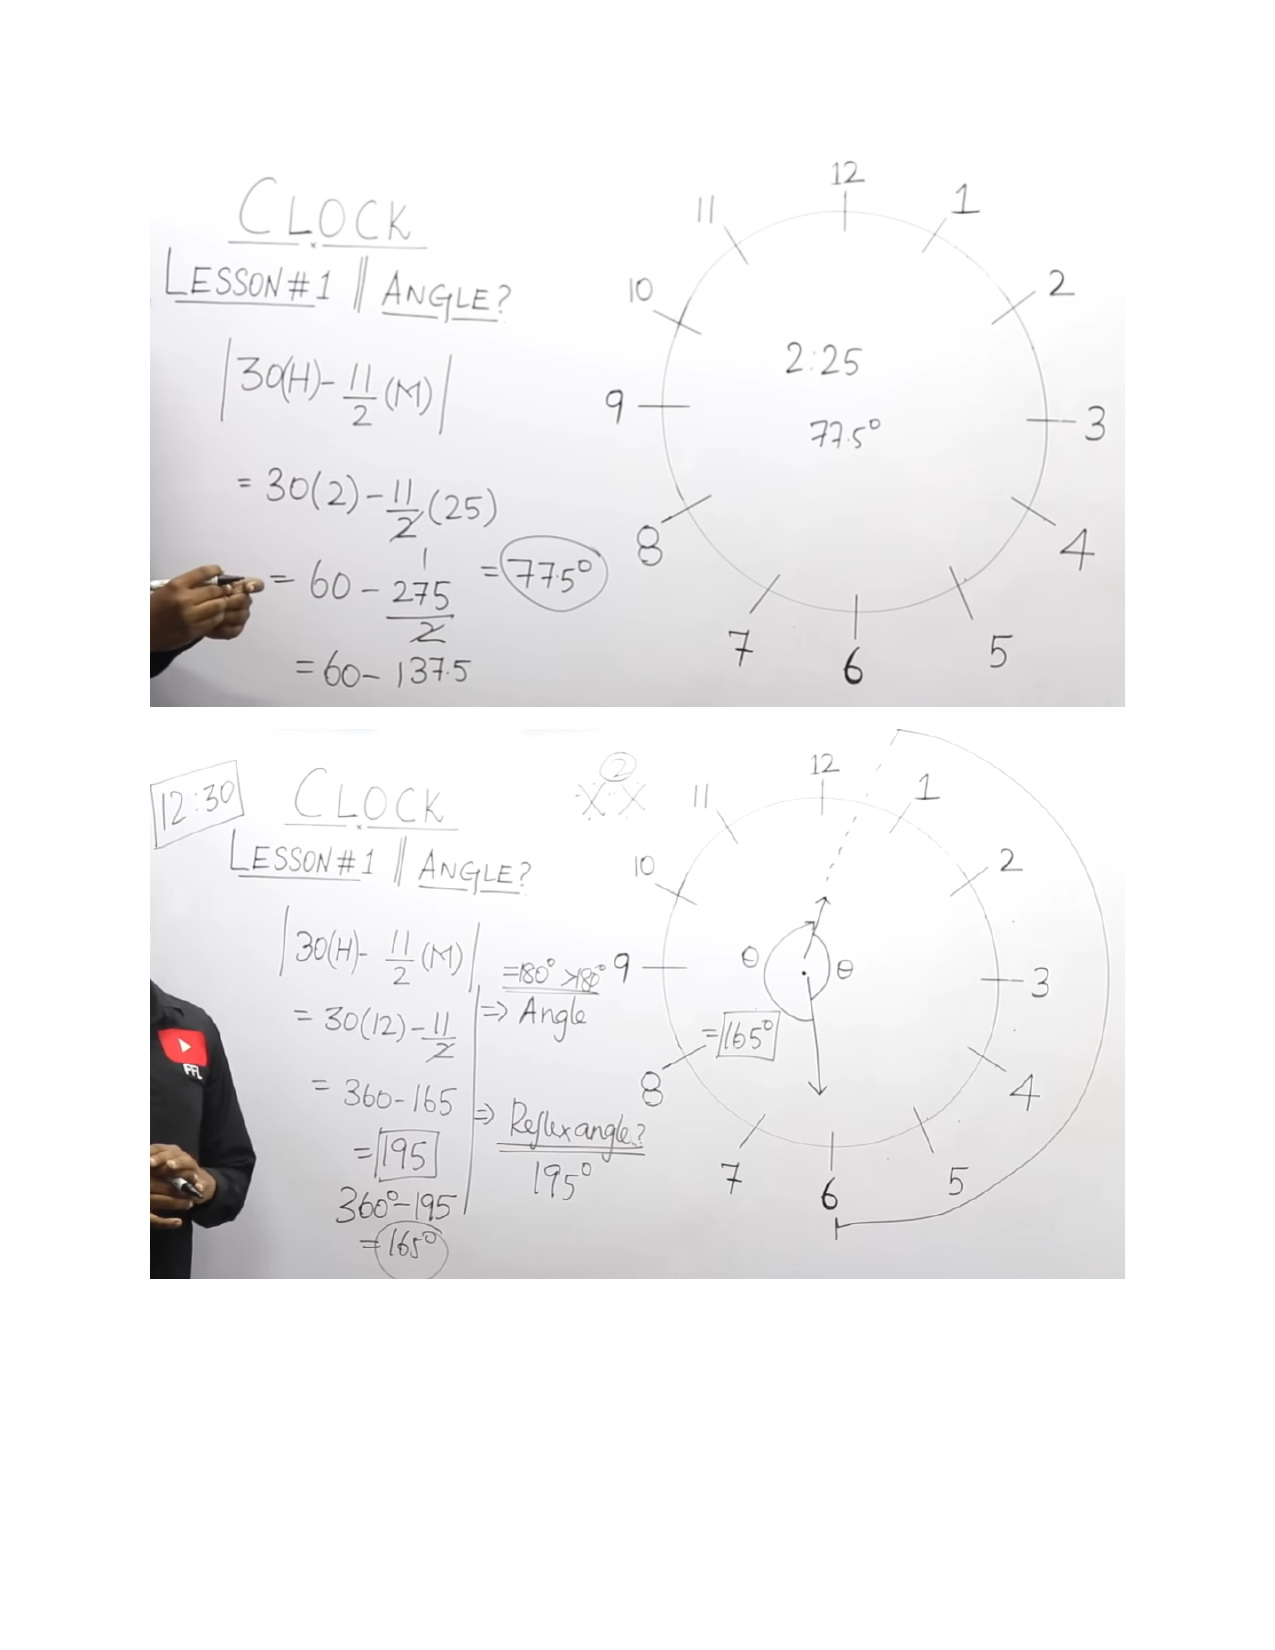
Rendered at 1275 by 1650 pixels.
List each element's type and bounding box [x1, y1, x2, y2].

picture [150, 729, 1125, 1279]
picture [150, 150, 1125, 707]
